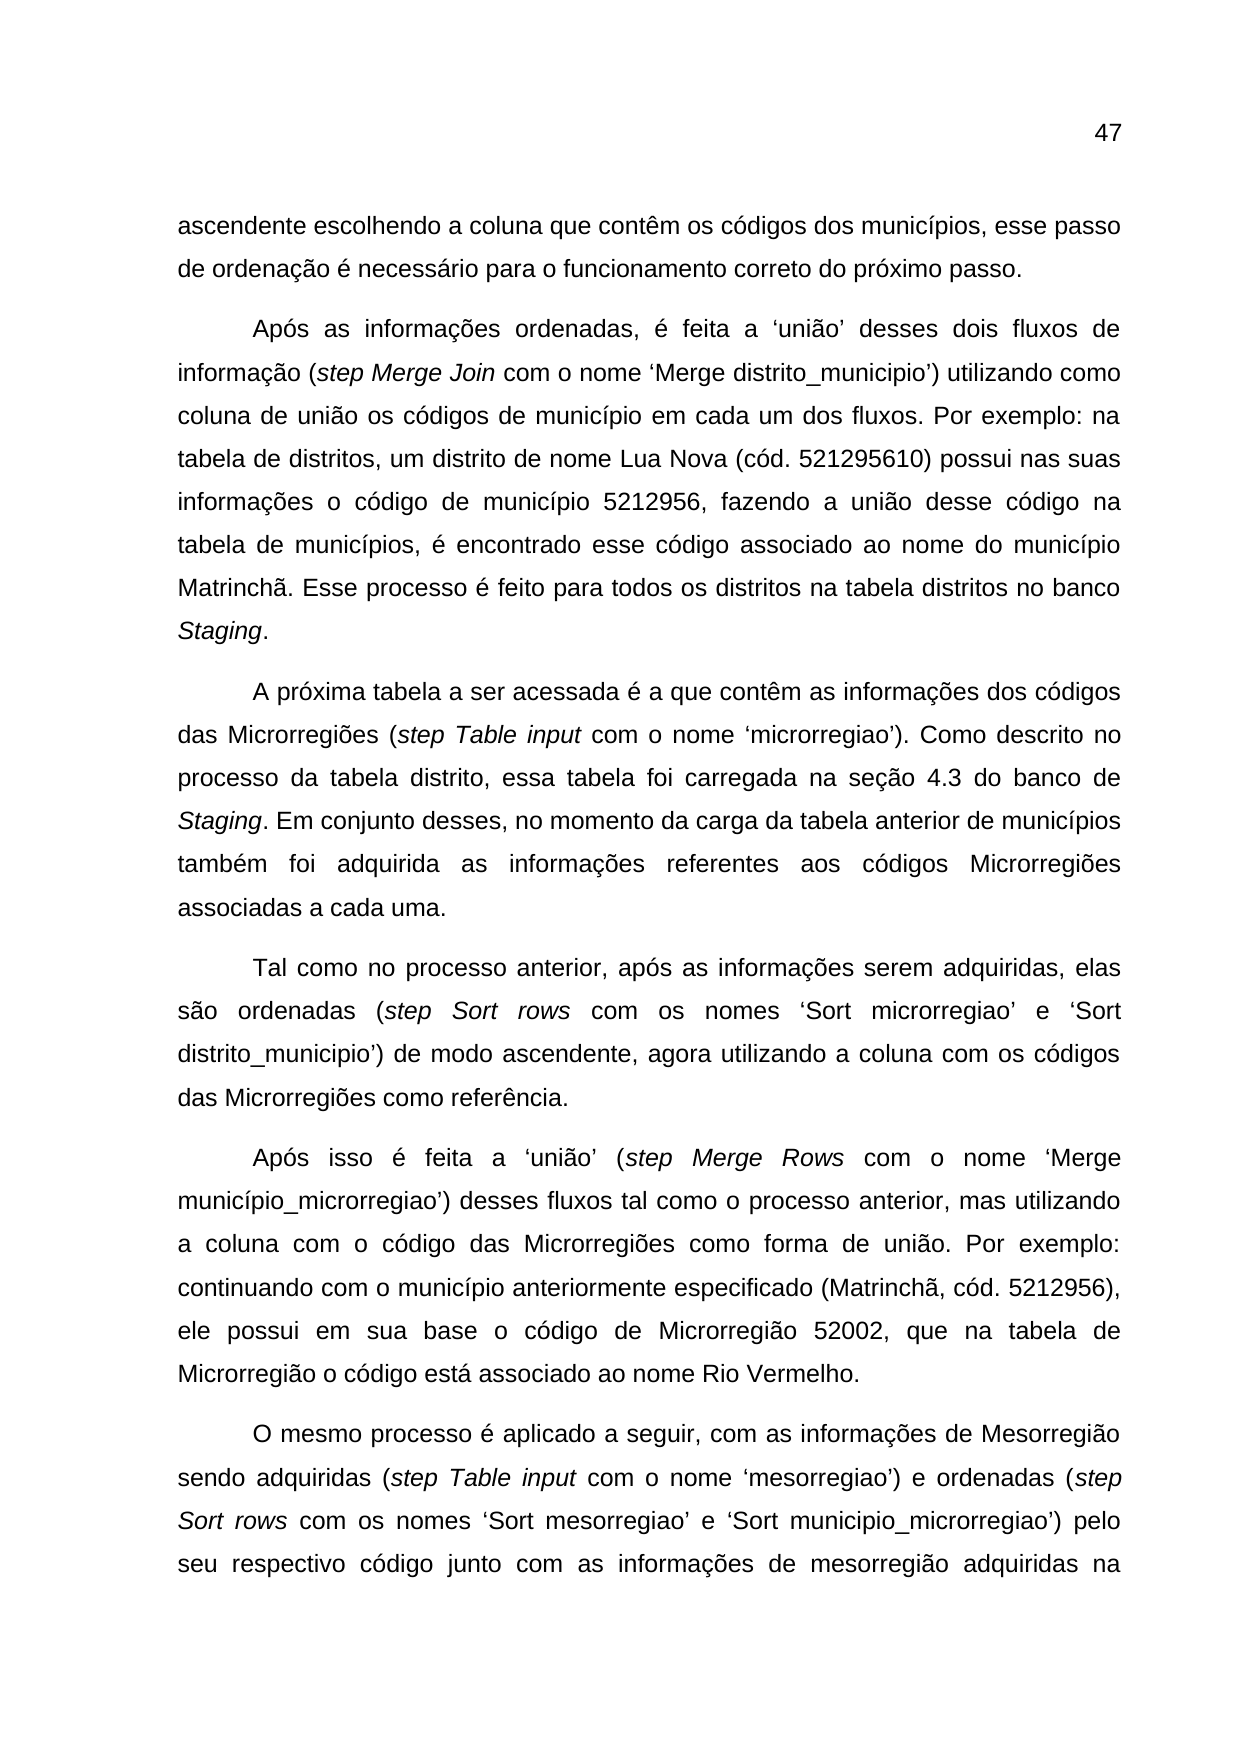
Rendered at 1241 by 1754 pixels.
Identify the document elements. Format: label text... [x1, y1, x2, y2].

text Após isso é feita a ‘união’ (step Merge Rows com o nome ‘Merge município_microrregiao’) desses fluxos tal como o processo anterior, mas utilizando a coluna com o código das Microrregiões como forma de união. Por exemplo: continuando com o município anteriormente especificado (Matrinchã, cód. 5212956), ele possui em sua base o código de Microrregião 52002, que na tabela de Microrregião o código está associado ao nome Rio Vermelho. [177, 1143, 1122, 1387]
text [177, 211, 1122, 282]
text A próxima tabela a ser acessada é a que contêm as informações dos códigos das Microrregiões (step Table input com o nome ‘microrregiao’). Como descrito no processo da tabela distrito, essa tabela foi carregada na seção 4.3 do banco de Staging. Em conjunto desses, no momento da carga da tabela anterior de municípios também foi adquirida as informações referentes aos códigos Microrregiões associadas a cada uma. [177, 677, 1122, 921]
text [177, 1419, 1122, 1577]
text Tal como no processo anterior, após as informações serem adquiridas, elas são ordenadas (step Sort rows com os nomes ‘Sort microrregiao’ e ‘Sort distrito_municipio’) de modo ascendente, agora utilizando a coluna com os códigos das Microrregiões como referência. [177, 953, 1122, 1111]
text Após as informações ordenadas, é feita a ‘união’ desses dois fluxos de informação (step Merge Join com o nome ‘Merge distrito_municipio’) utilizando como coluna de união os códigos de município em cada um dos fluxos. Por exemplo: na tabela de distritos, um distrito de nome Lua Nova (cód. 521295610) possui nas suas informações o código de município 5212956, fazendo a união desse código na tabela de municípios, é encontrado esse código associado ao nome do município Matrinchã. Esse processo é feito para todos os distritos na tabela distritos no banco Staging. [177, 314, 1122, 645]
